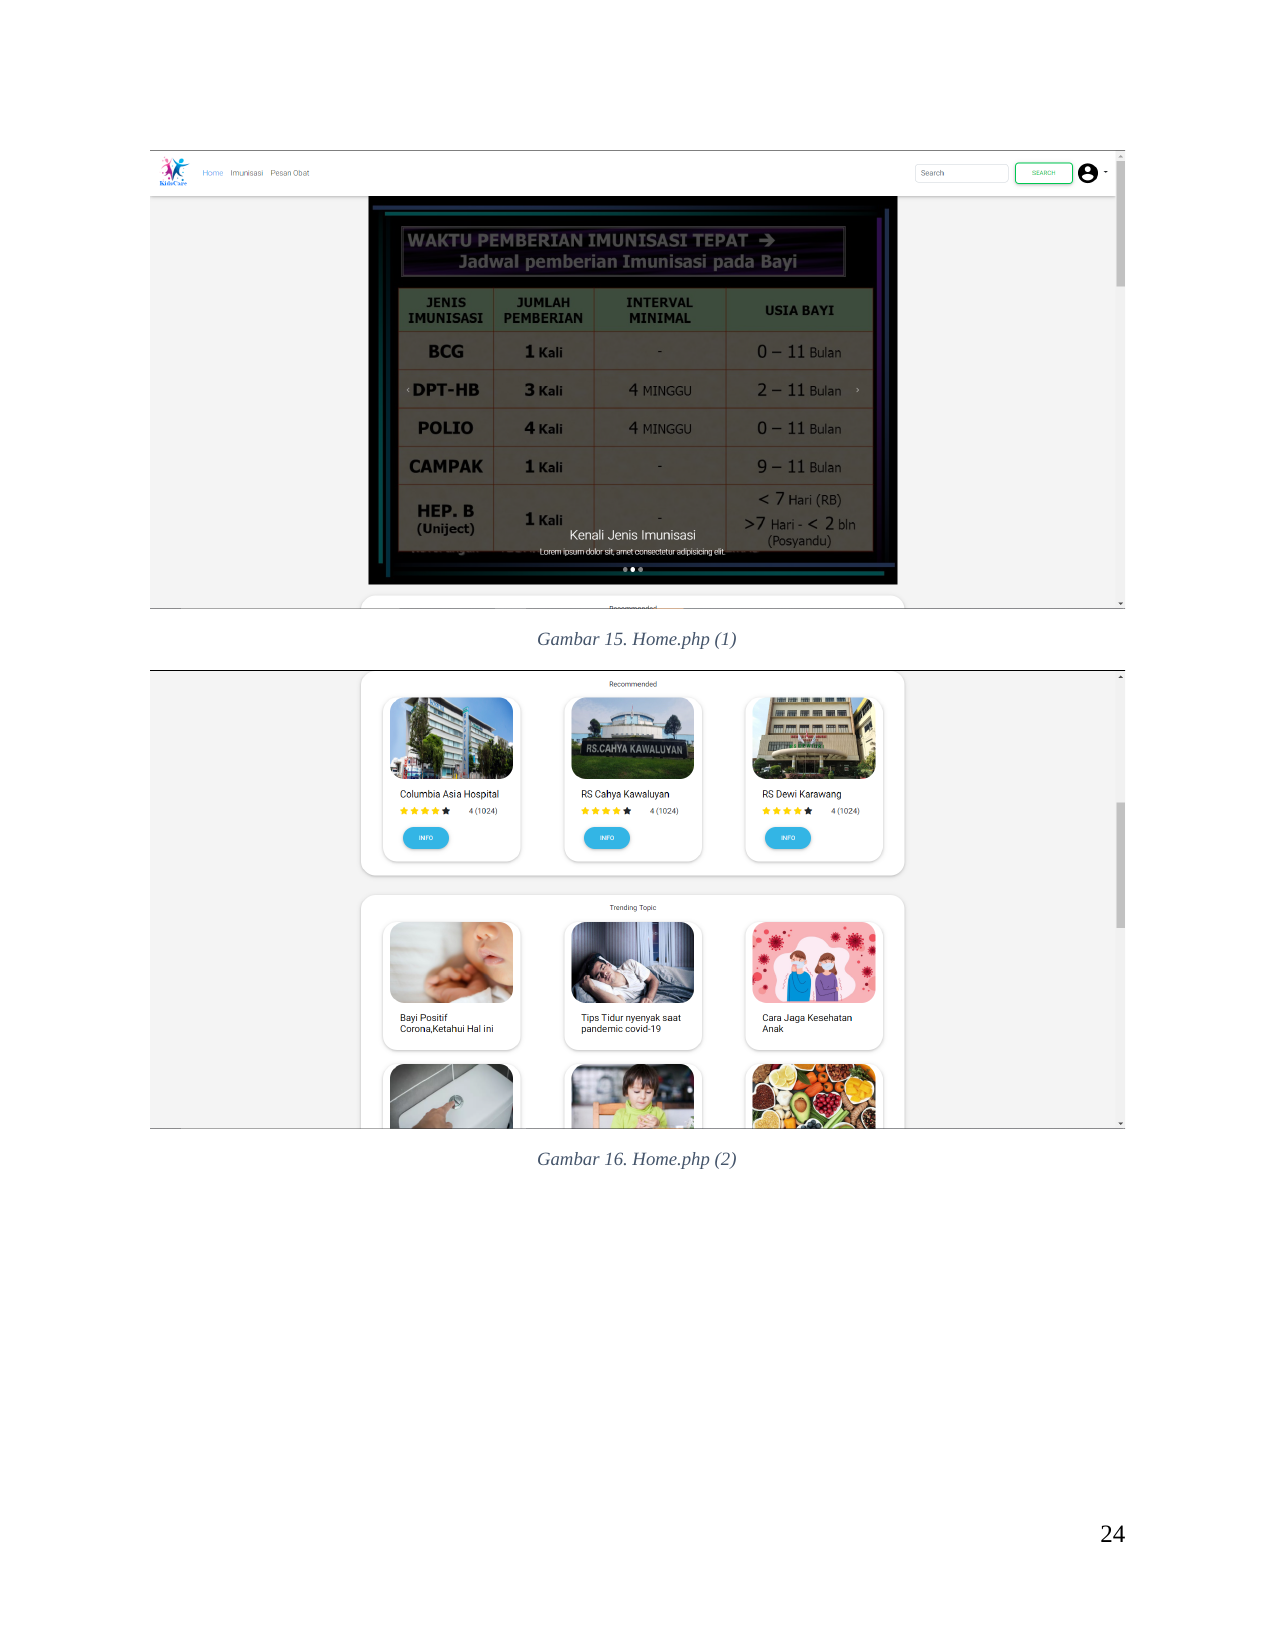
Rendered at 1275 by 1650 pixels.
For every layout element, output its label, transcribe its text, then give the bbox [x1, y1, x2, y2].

picture [150, 150, 1125, 609]
text Gambar 16. Home.php (2) [150, 1148, 1125, 1169]
text Gambar 15. Home.php (1) [150, 628, 1125, 649]
picture [150, 670, 1125, 1129]
